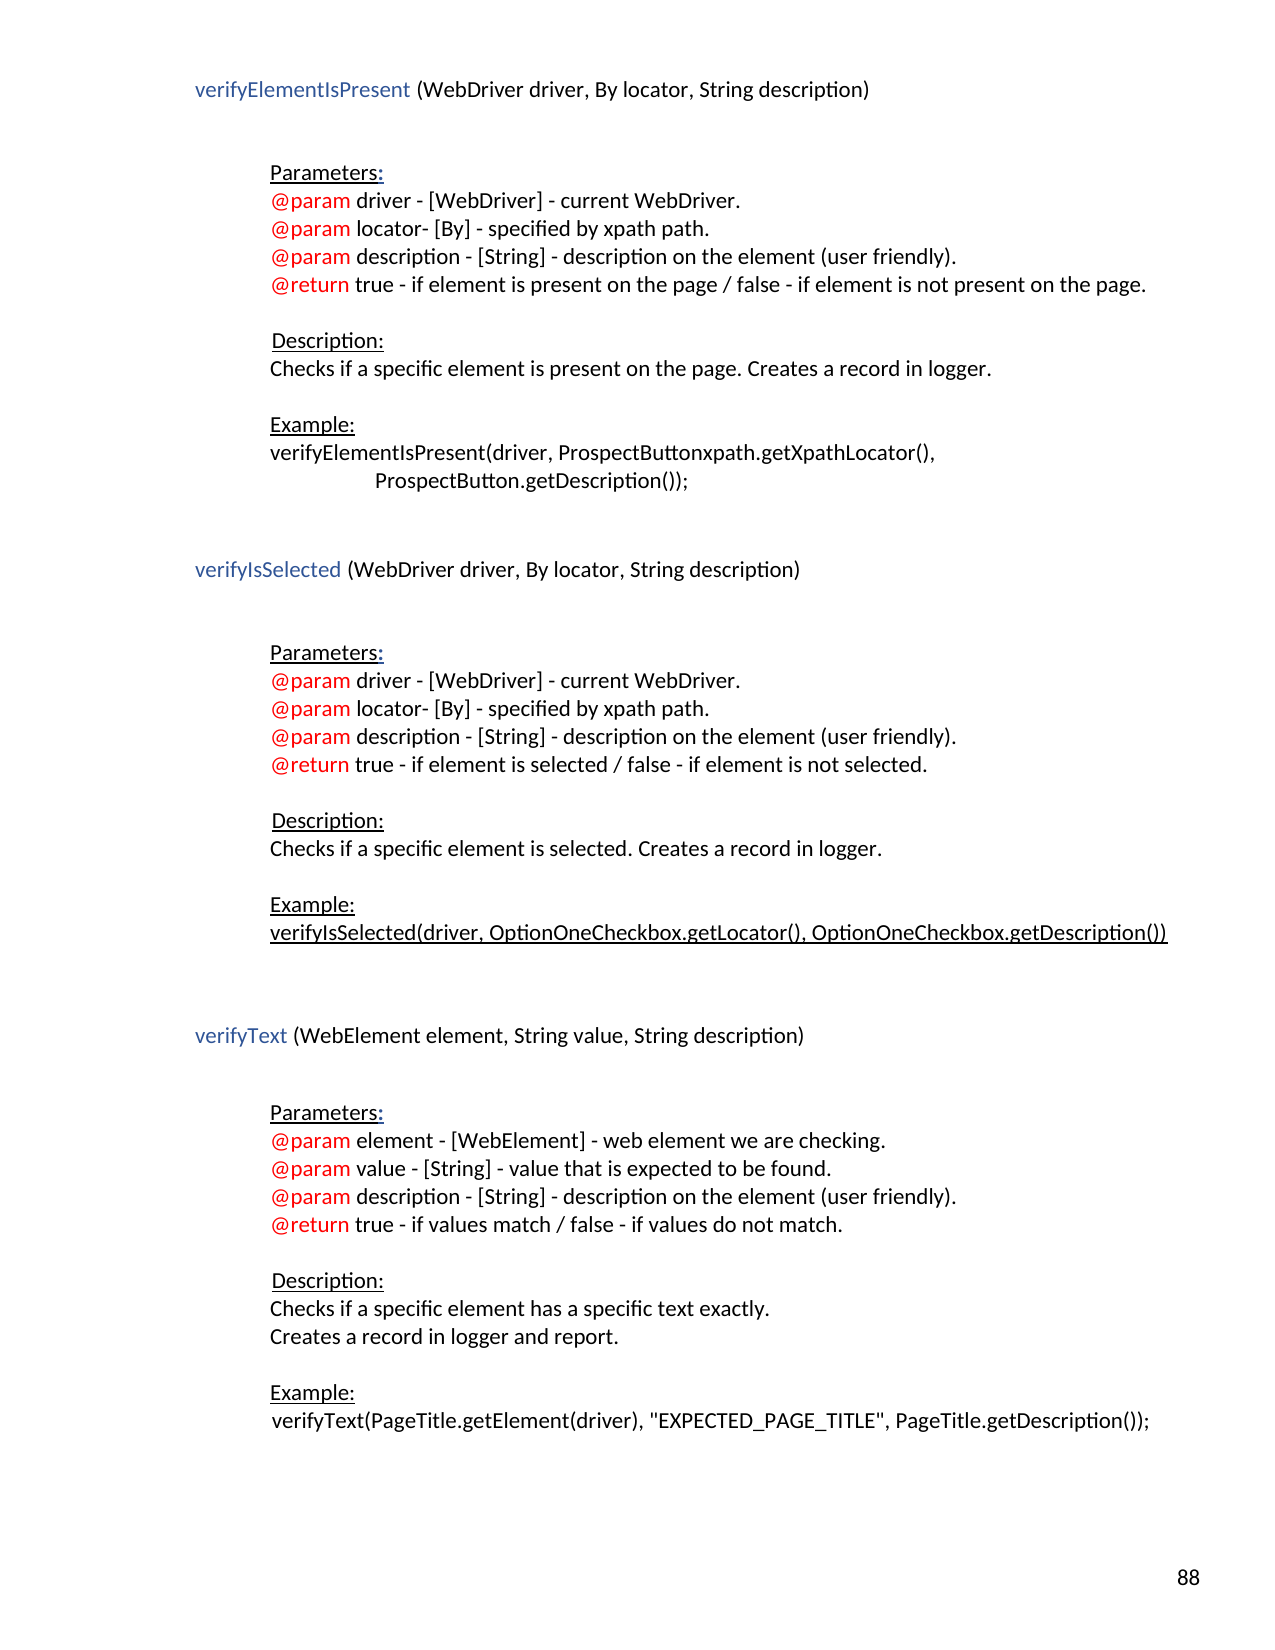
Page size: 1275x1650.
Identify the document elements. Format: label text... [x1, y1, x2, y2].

text @param element - [WebElement] - web element we are checking. [270, 1126, 1200, 1154]
text Creates a record in logger and report. [270, 1322, 1200, 1351]
text @return true - if values match / false - if values do not match. [270, 1210, 1200, 1238]
text Parameters: [195, 158, 1200, 186]
text Checks if a specific element has a specific text exactly. [270, 1294, 1200, 1322]
text ProspectButton.getDescription()); [345, 466, 1275, 494]
text Checks if a specific element is present on the page. Creates a record in logger. [270, 354, 1200, 382]
text @return true - if element is selected / false - if element is not selected. [270, 750, 1200, 778]
text verifyText (WebElement element, String value, String description) [120, 1021, 1200, 1049]
text verifyElementIsPresent(driver, ProspectButtonxpath.getXpathLocator(), [270, 438, 1275, 466]
text Example: [165, 410, 1200, 438]
text Description: [165, 326, 1200, 354]
text Checks if a specific element is selected. Creates a record in logger. [270, 834, 1200, 862]
text @param description - [String] - description on the element (user friendly). [165, 722, 1200, 750]
text @param description - [String] - description on the element (user friendly). [165, 242, 1200, 270]
text Description: [165, 1266, 1200, 1294]
text Example: [165, 890, 1200, 918]
text @param description - [String] - description on the element (user friendly). [270, 1182, 1200, 1210]
text Example: [165, 1378, 1200, 1407]
text Description: [165, 806, 1200, 834]
text @param value - [String] - value that is expected to be found. [270, 1154, 1200, 1182]
text Parameters: [195, 638, 1200, 666]
text Parameters: [195, 1098, 1200, 1126]
text @param driver - [WebDriver] - current WebDriver. [165, 186, 1200, 214]
text @param locator- [By] - specified by xpath path. [165, 694, 1200, 722]
text @return true - if element is present on the page / false - if element is not present on the page. [270, 270, 1200, 298]
text verifyIsSelected(driver, OptionOneCheckbox.getLocator(), OptionOneCheckbox.getDescription()) [270, 918, 1200, 946]
text @param locator- [By] - specified by xpath path. [165, 214, 1200, 242]
text verifyIsSelected (WebDriver driver, By locator, String description) [195, 555, 1275, 583]
text @param driver - [WebDriver] - current WebDriver. [165, 666, 1200, 694]
text verifyElementIsPresent (WebDriver driver, By locator, String description) [195, 75, 1275, 103]
text verifyText(PageTitle.getElement(driver), "EXPECTED_PAGE_TITLE", PageTitle.getDescription()); [165, 1407, 1275, 1434]
